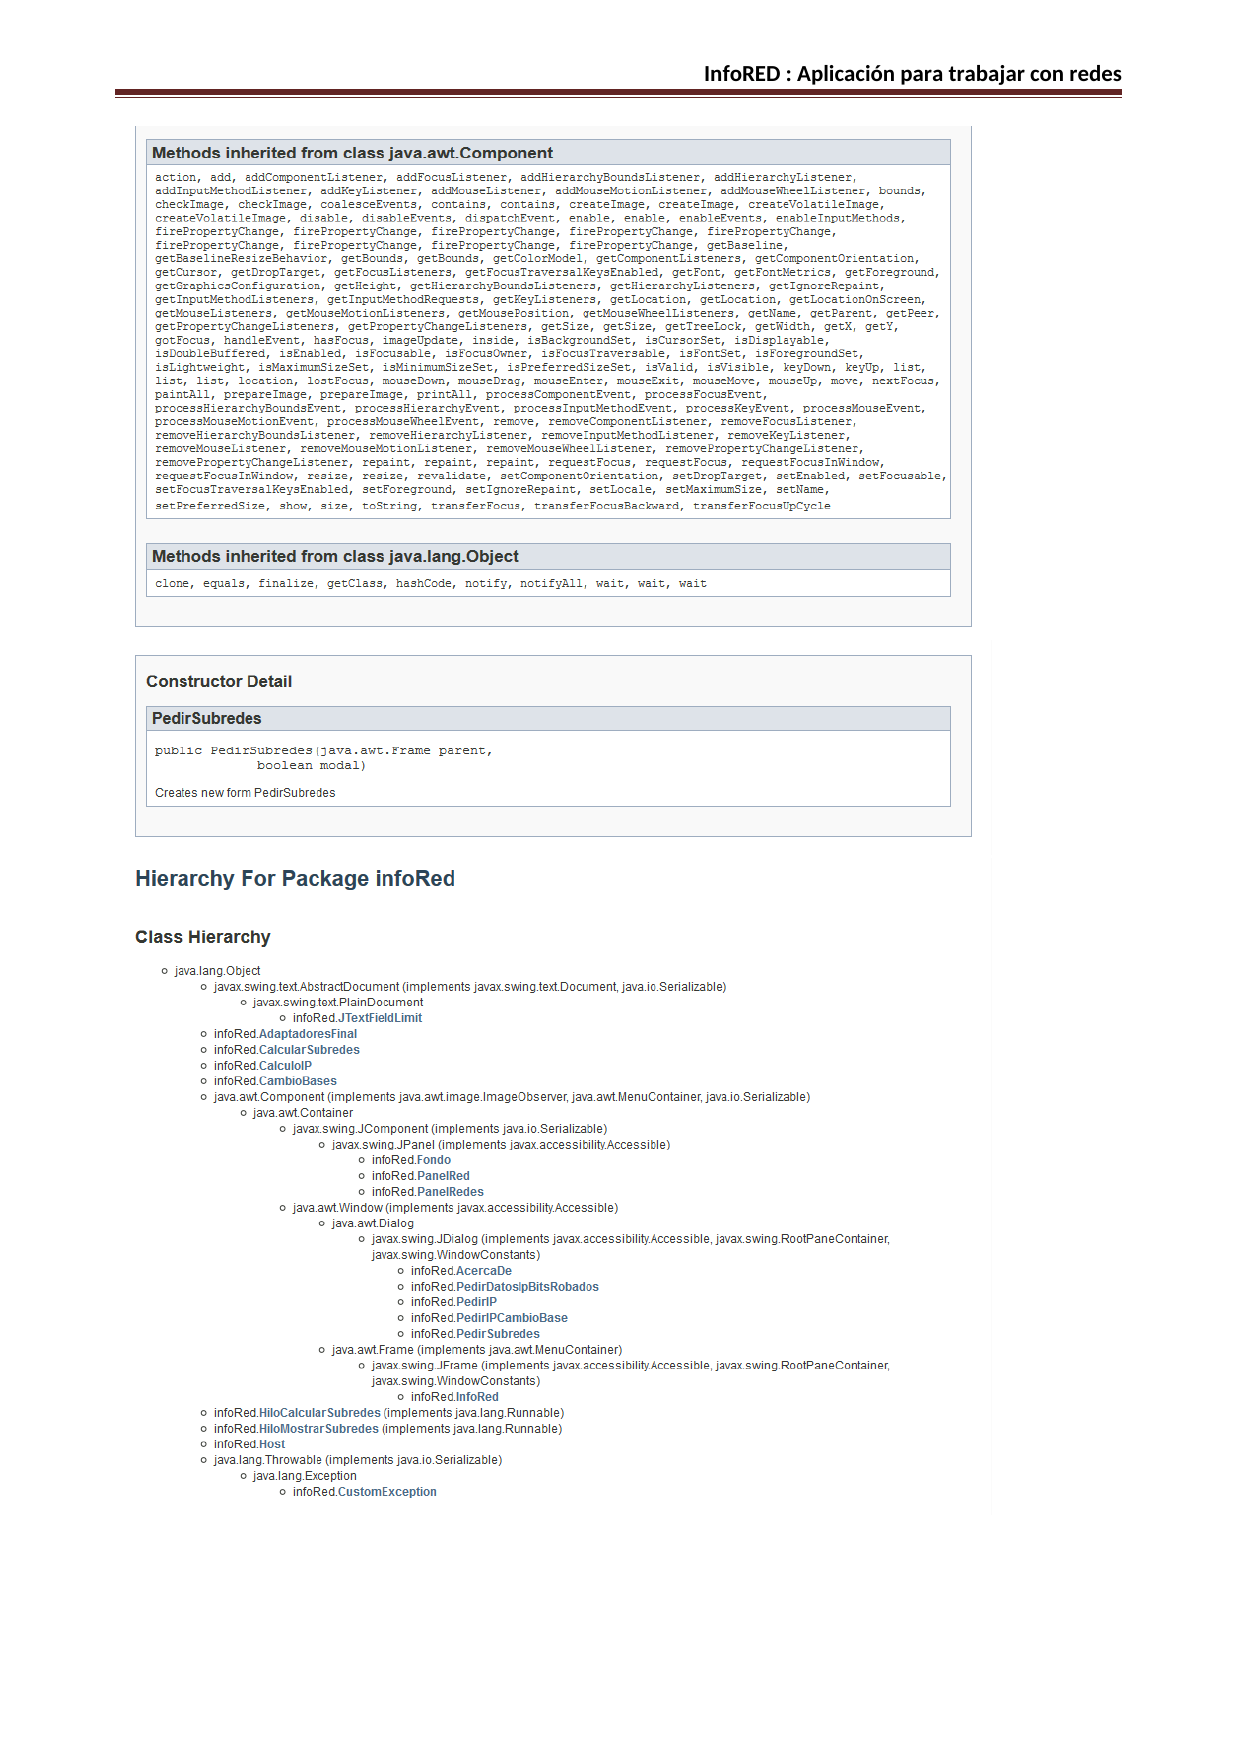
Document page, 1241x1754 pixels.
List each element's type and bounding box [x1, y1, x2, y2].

picture [115, 126, 989, 636]
picture [115, 858, 992, 1515]
picture [115, 640, 992, 855]
